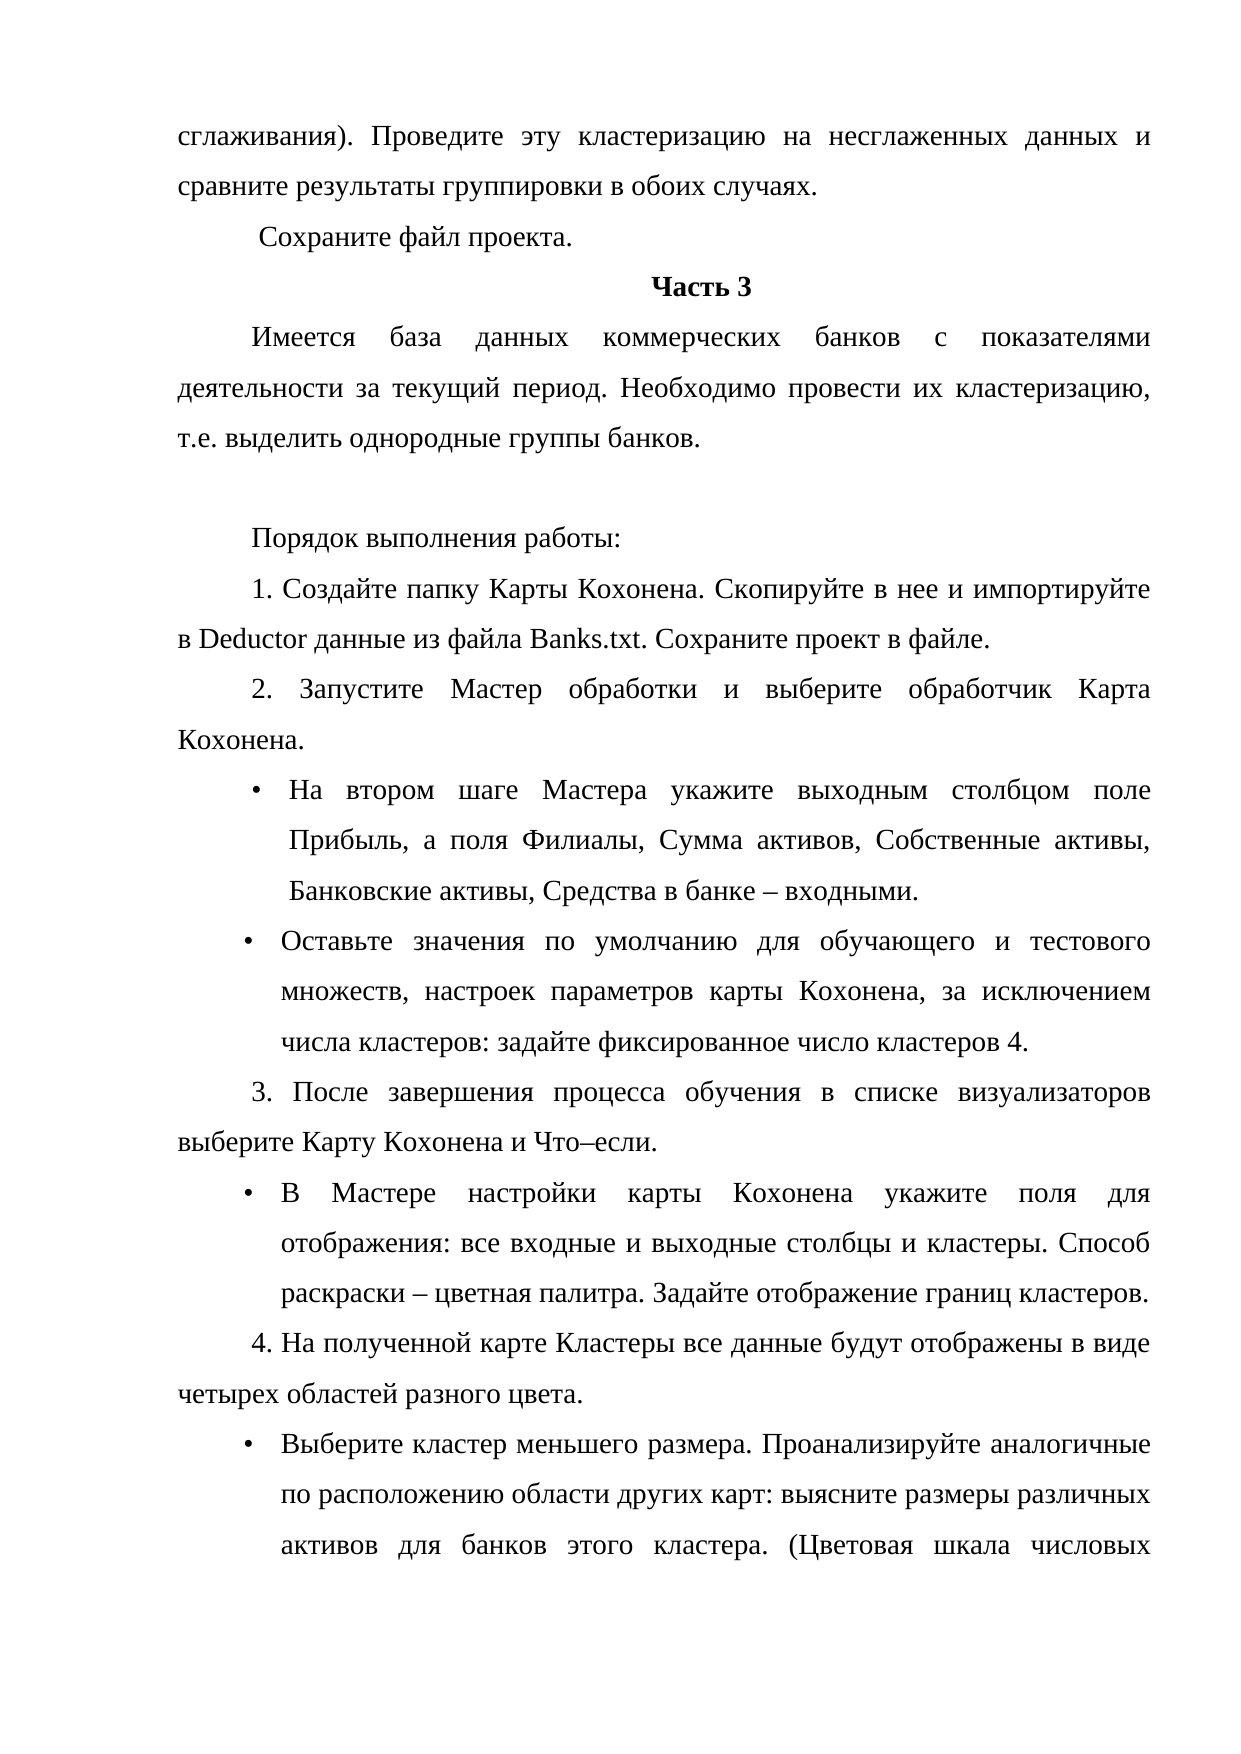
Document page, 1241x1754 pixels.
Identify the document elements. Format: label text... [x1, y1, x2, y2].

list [243, 1426, 1152, 1560]
list Оставьте значения по умолчанию для обучающего и тестового множеств, настроек параметров карты Кохонена, за исключением числа кластеров: задайте фиксированное число кластеров 4. [243, 923, 1152, 1057]
text Имеется база данных коммерческих банков с показателями деятельности за текущий период. Необходимо провести их кластеризацию, т.е. выделить однородные группы банков. [177, 319, 1152, 453]
list На втором шаге Мастера укажите выходным столбцом поле Прибыль, а поля Филиалы, Сумма активов, Собственные активы, Банковские активы, Средства в банке – входными. [251, 772, 1152, 906]
subtitle Часть 3 [177, 269, 1152, 303]
list 3. После завершения процесса обучения в списке визуализаторов выберите Карту Кохонена и Что–если. [177, 1074, 1152, 1158]
text 4. На полученной карте Кластеры все данные будут отображены в виде четырех областей разного цвета. [177, 1326, 1152, 1409]
text 2. Запустите Мастер обработки и выберите обработчик Карта Кохонена. [177, 672, 1152, 755]
list В Мастере настройки карты Кохонена укажите поля для отображения: все входные и выходные столбцы и кластеры. Способ раскраски – цветная палитра. Задайте отображение границ кластеров. [243, 1175, 1152, 1309]
text 1. Создайте папку Карты Кохонена. Скопируйте в нее и импортируйте в Deductor данные из файла Banks.txt. Сохраните проект в файле. [177, 571, 1152, 655]
text Сохраните файл проекта. [177, 219, 1152, 252]
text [177, 118, 1152, 202]
text Порядок выполнения работы: [177, 521, 1152, 554]
